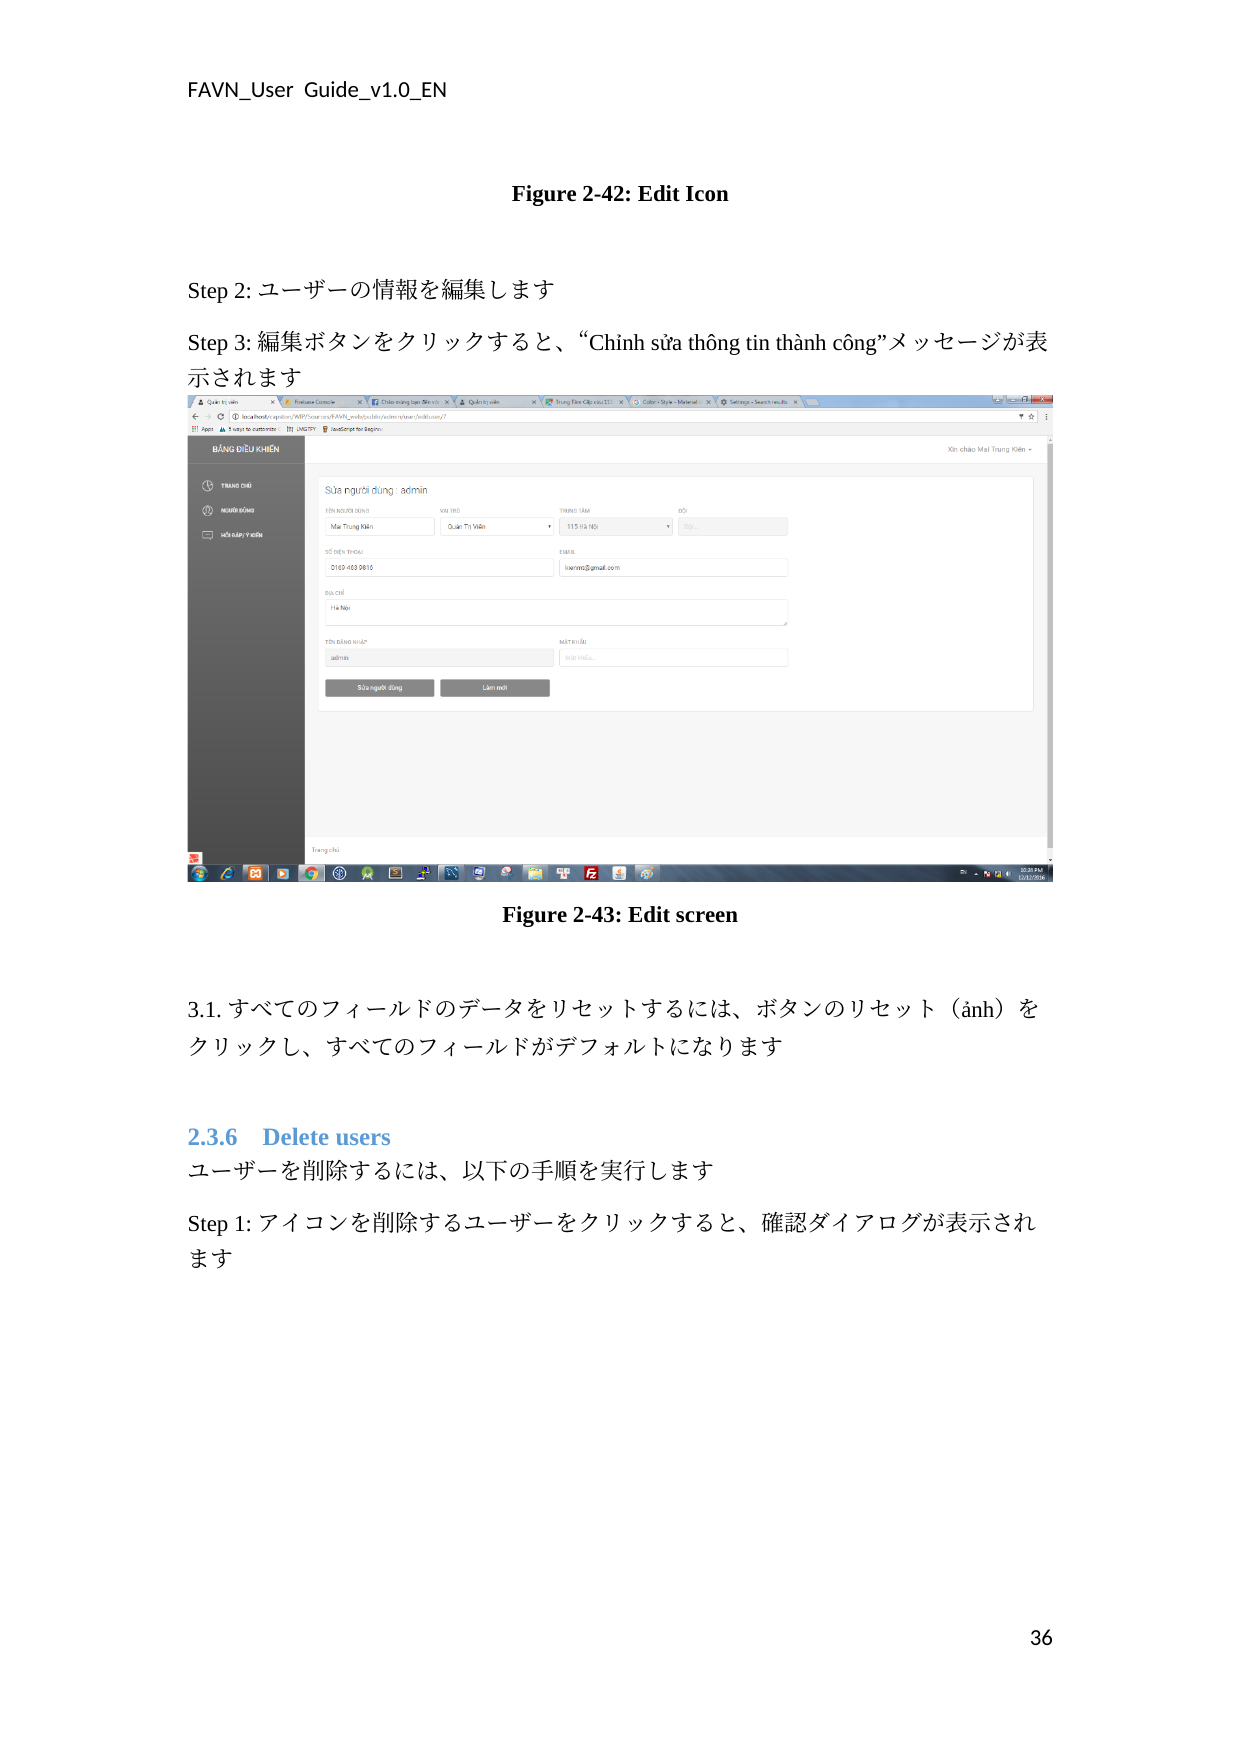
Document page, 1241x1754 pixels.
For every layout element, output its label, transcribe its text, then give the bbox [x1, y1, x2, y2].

text Step 1: アイコンを削除するユーザーをクリックすると、確認ダイアログが表示されます [187, 1205, 1053, 1273]
text Step 3: 編集ボタンをクリックすると、“Chỉnh sửa thông tin thành công”メッセージが表示されます [187, 324, 1053, 395]
subtitle Delete users [187, 1122, 1053, 1151]
text ユーザーを削除するには、以下の手順を実行します [187, 1153, 1053, 1186]
list 3.1. すべてのフィールドのデータをリセットするには、ボタンのリセット（ảnh）をクリックし、すべてのフィールドがデフォルトになります [187, 991, 1053, 1062]
text Figure 2-42: Edit Icon [187, 180, 1053, 206]
text Figure 2-43: Edit screen [187, 901, 1053, 927]
text Step 2: ユーザーの情報を編集します [187, 272, 1053, 305]
picture [187, 395, 1053, 882]
